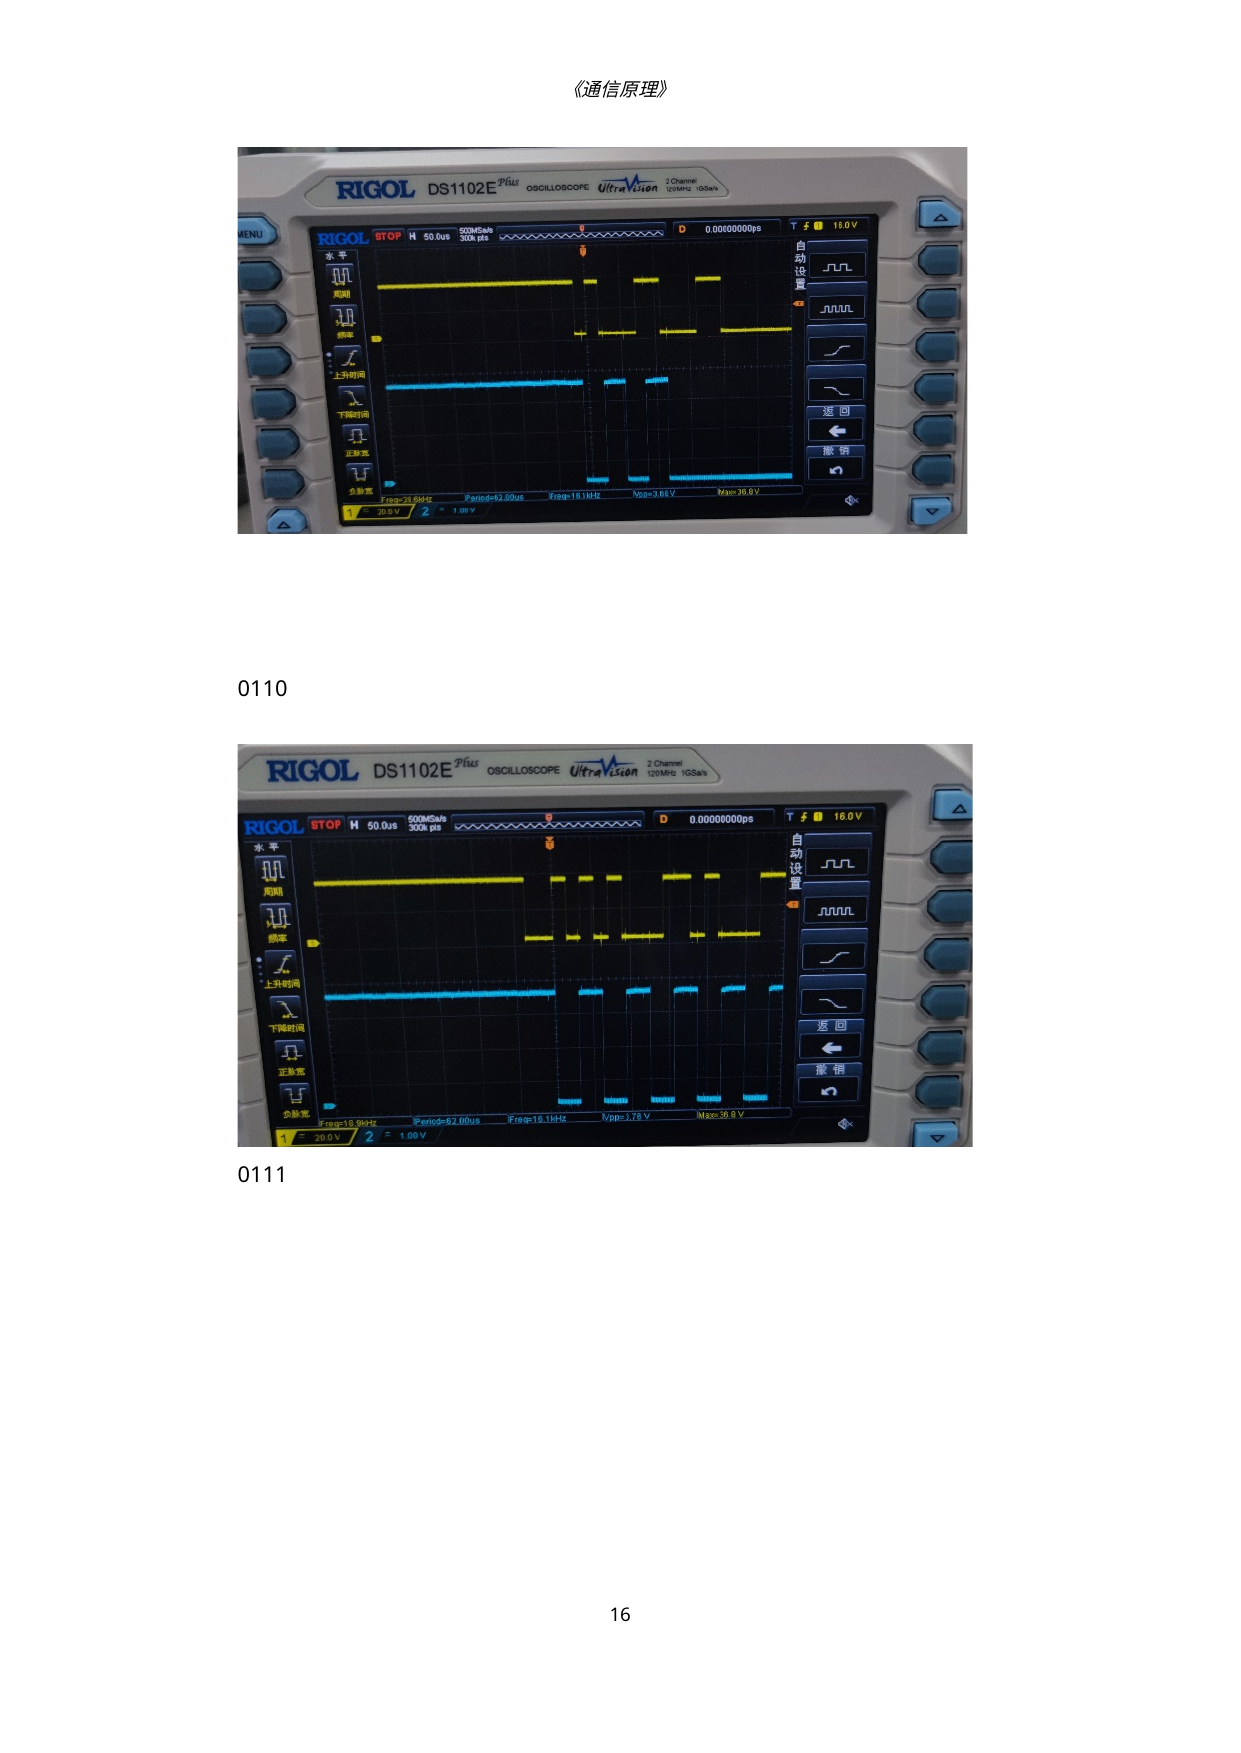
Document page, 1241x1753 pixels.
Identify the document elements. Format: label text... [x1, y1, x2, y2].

picture [237, 744, 973, 1147]
text 0111 [237, 1159, 1055, 1189]
text 0110 [237, 673, 1055, 702]
picture [237, 147, 968, 534]
